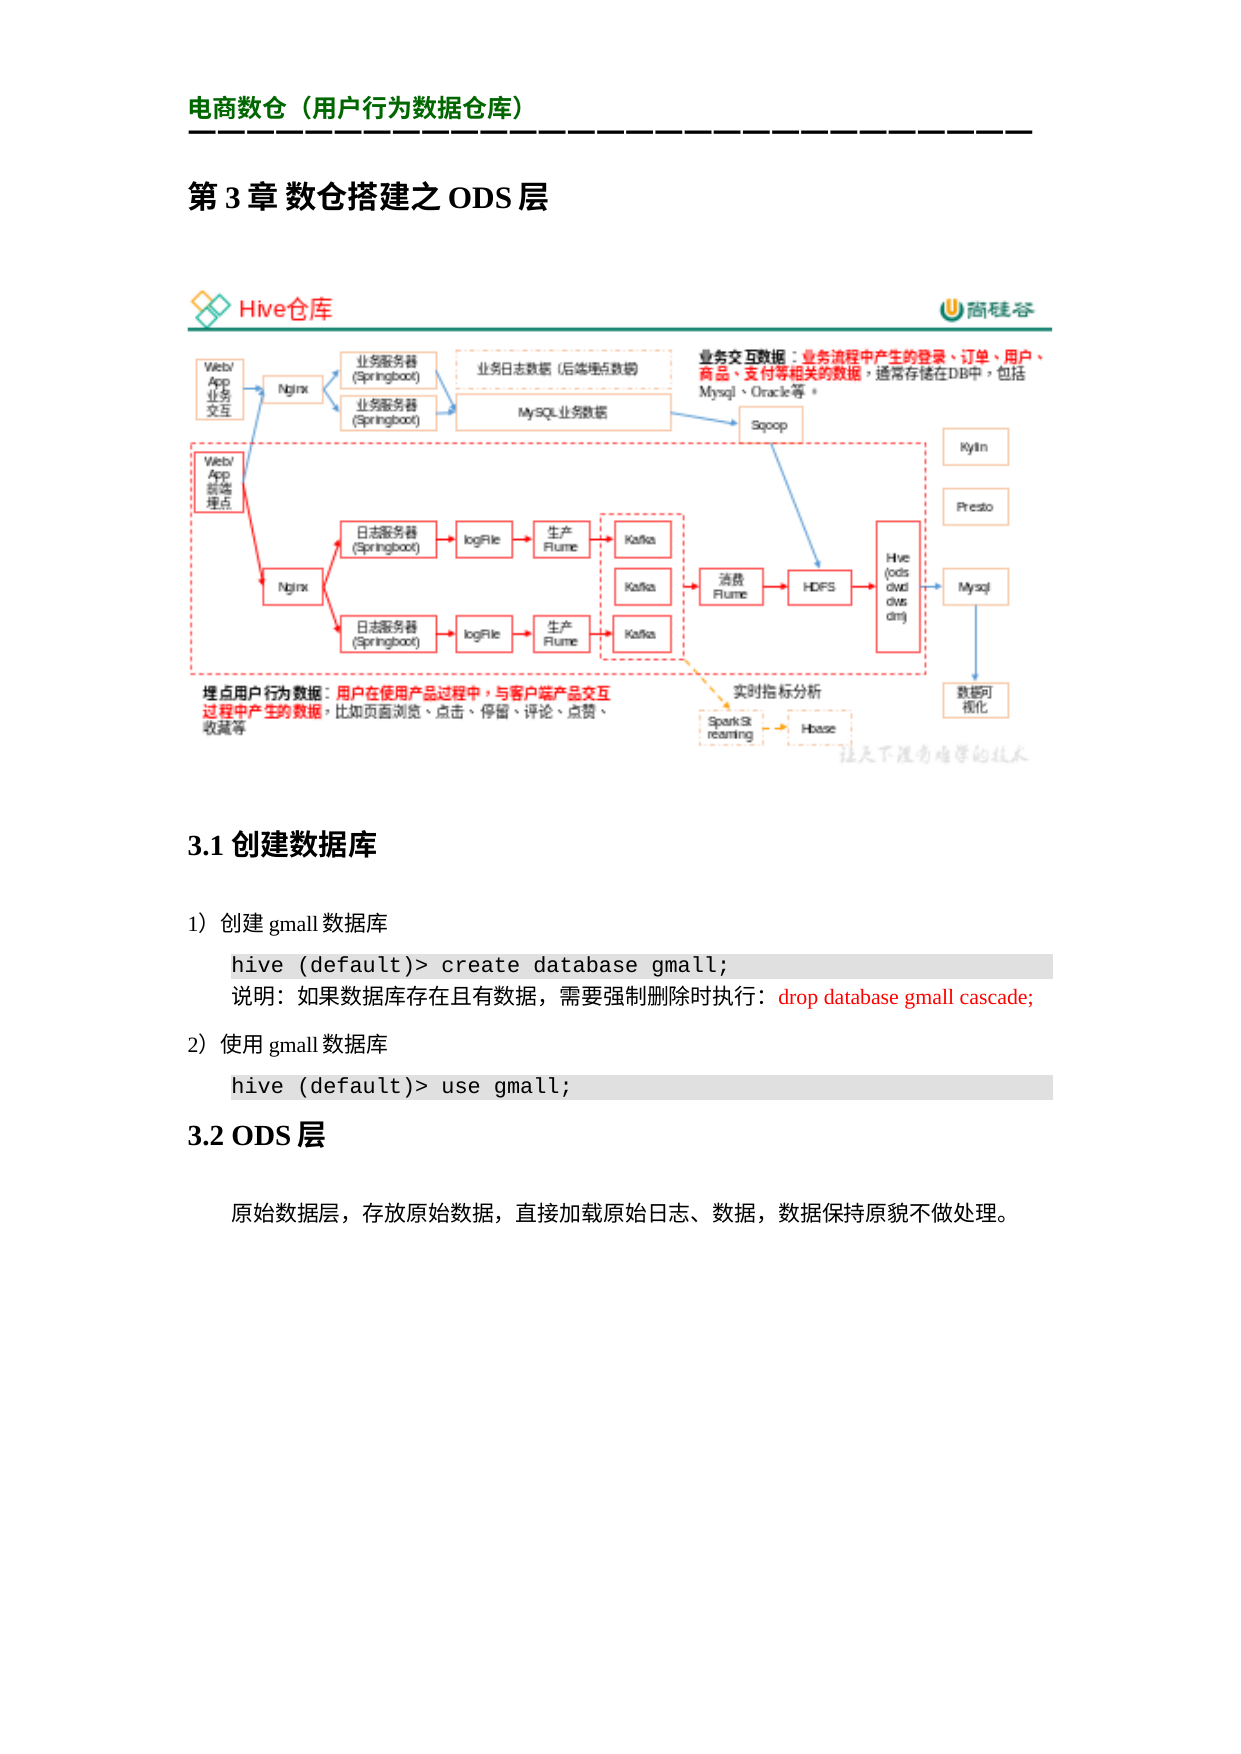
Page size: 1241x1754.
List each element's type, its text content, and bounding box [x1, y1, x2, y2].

subtitle 3.1 创建数据库 [187, 810, 1053, 875]
text 2）使用gmall数据库 [187, 1027, 1053, 1059]
text 1）创建gmall数据库 [187, 906, 1053, 938]
subtitle 第3章 数仓搭建之ODS层 [187, 162, 1053, 227]
text 原始数据层，存放原始数据，直接加载原始日志、数据，数据保持原貌不做处理。 [187, 1196, 1053, 1228]
subtitle 3.2 ODS层 [187, 1100, 1053, 1165]
text hive (default)> use gmall; [231, 1075, 1053, 1100]
text 说明：如果数据库存在且有数据，需要强制删除时执行：drop database gmall cascade; [187, 979, 1053, 1011]
text hive (default)> create database gmall; [231, 954, 1053, 979]
